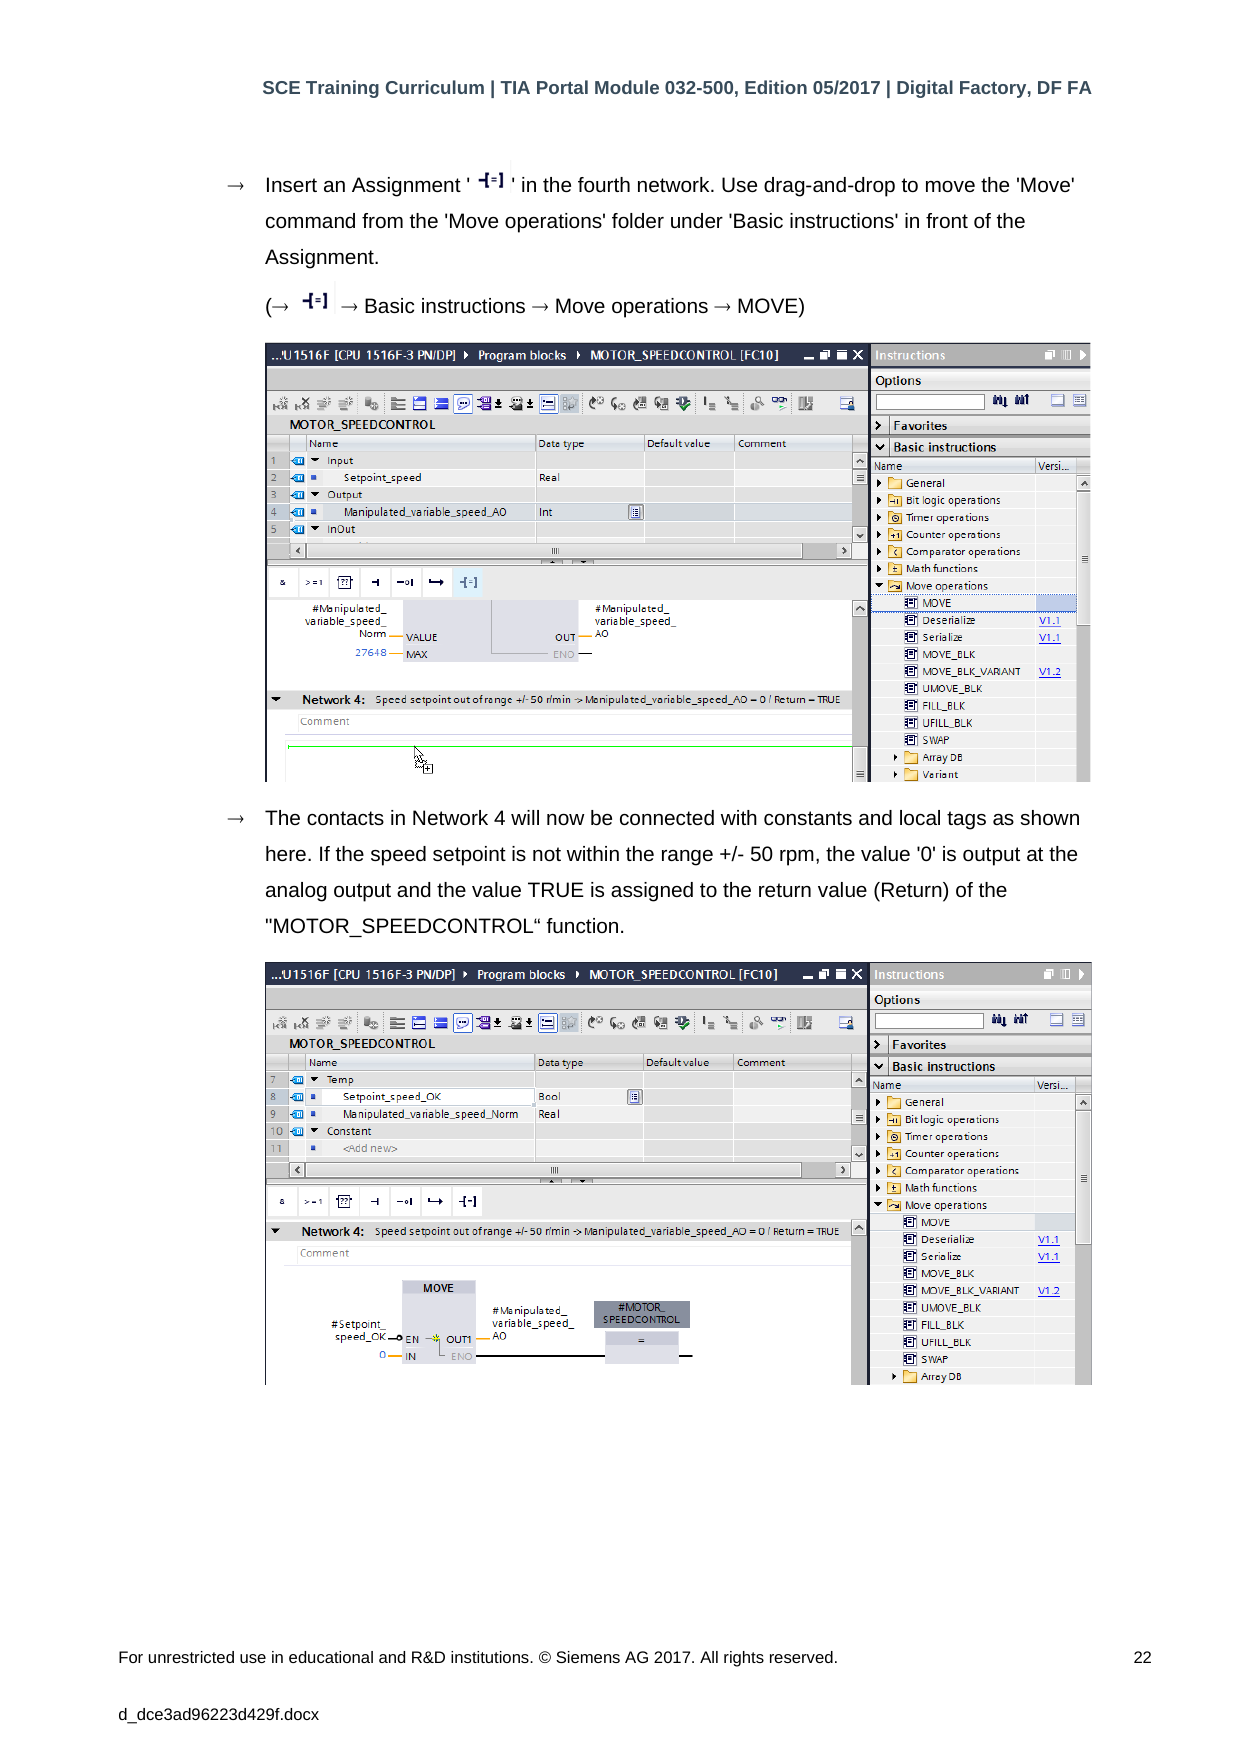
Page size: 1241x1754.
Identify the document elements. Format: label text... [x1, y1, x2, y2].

text The contacts in Network 4 will now be connected with constants and local tags as shown here. If the speed setpoint is not within the range +/- 50 rpm, the value '0' is output at the analog output and the value TRUE is assigned to the return value (Return) of the "MOTOR_SPEEDCONTROL“ function. [227, 806, 1092, 938]
picture [265, 342, 1091, 782]
picture [294, 281, 336, 314]
picture [265, 962, 1092, 1385]
picture [470, 160, 512, 193]
text Insert an Assignment '' in the fourth network. Use drag-and-drop to move the 'Move' command from the 'Move operations' folder under 'Basic instructions' in front of the Assignment. ( Basic instructions Move operations MOVE) [227, 160, 1092, 318]
